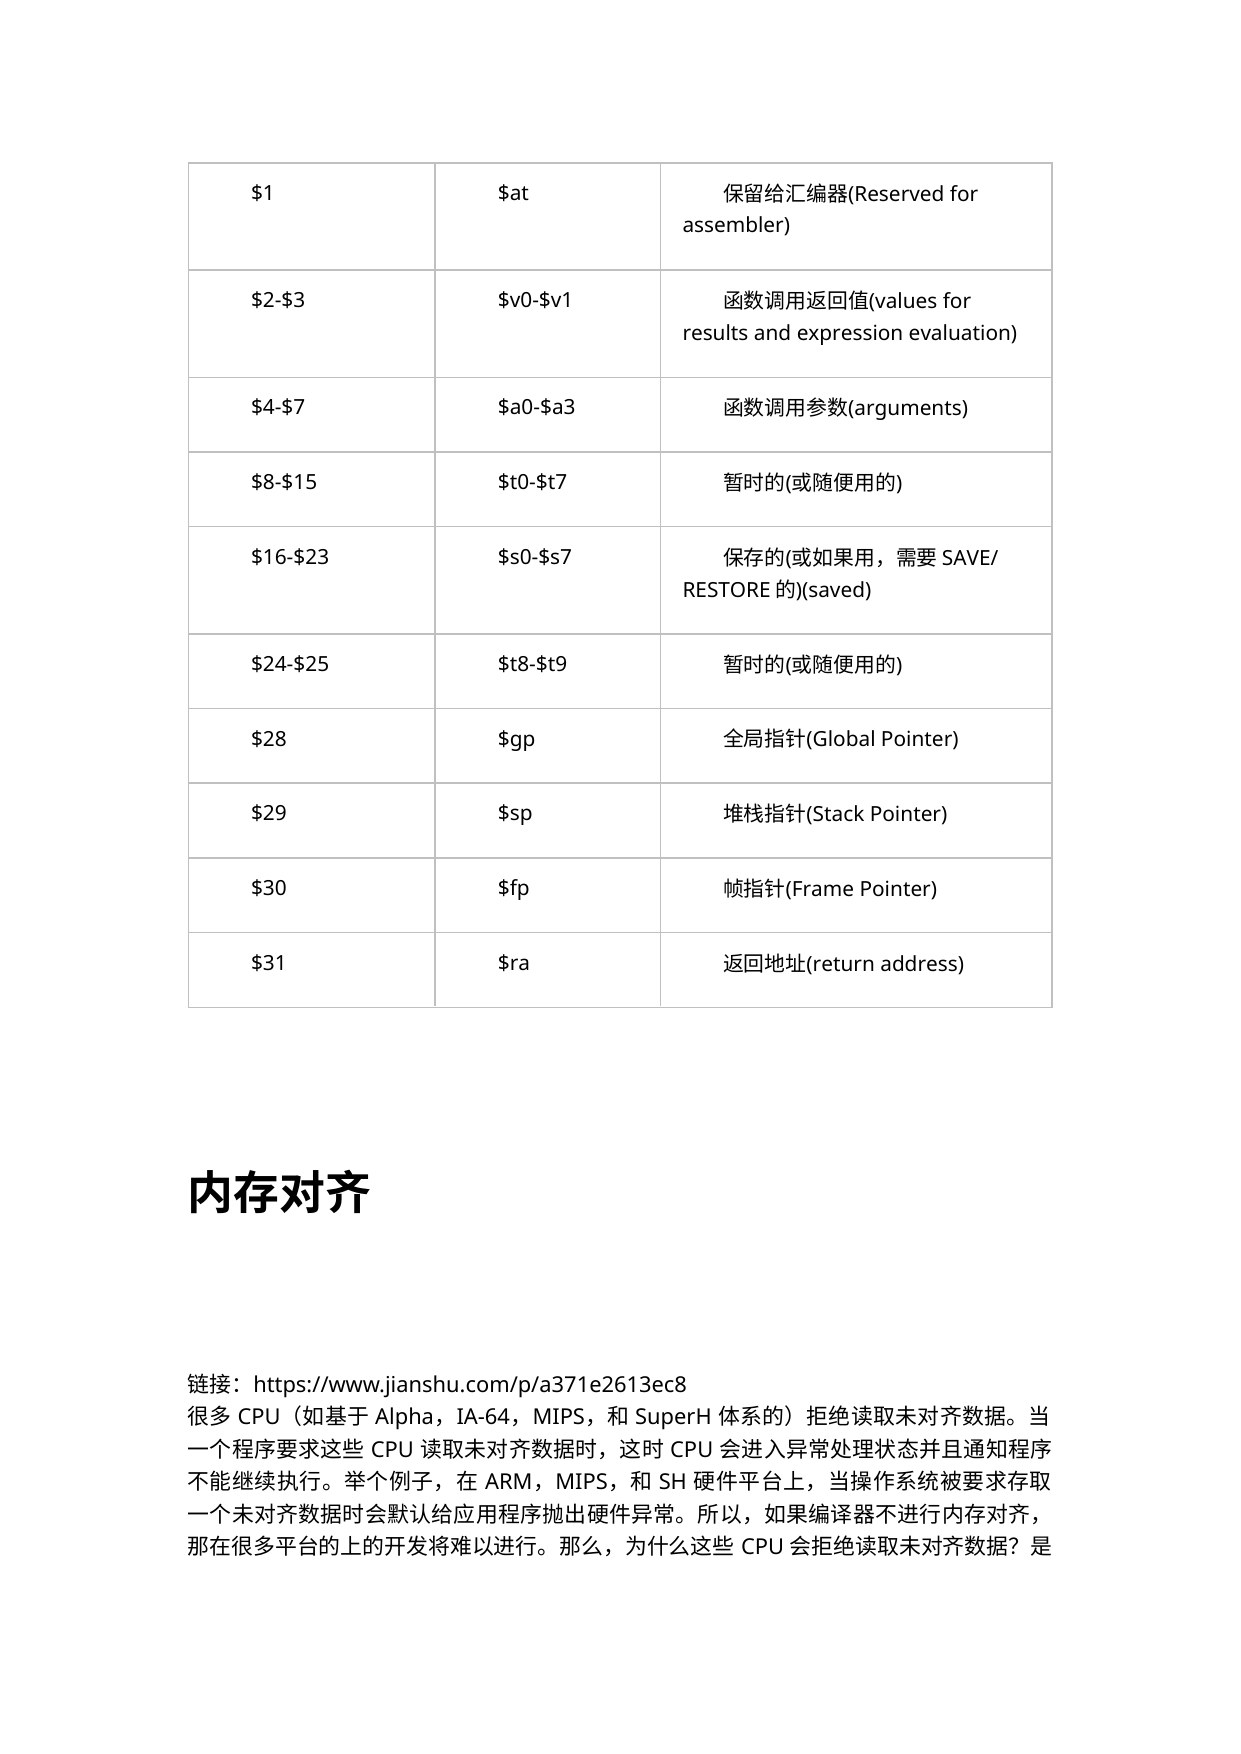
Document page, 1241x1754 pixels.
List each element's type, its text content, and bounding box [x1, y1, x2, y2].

table_cell $28 [189, 709, 434, 782]
table_cell 函数调用参数(arguments) [661, 378, 1051, 451]
table_cell $29 [189, 784, 434, 857]
table_cell $4-$7 [189, 378, 434, 451]
subtitle 内存对齐 [187, 1141, 1053, 1238]
table_cell 返回地址(return address) [661, 933, 1051, 1006]
text 链接：https://www.jianshu.com/p/a371e2613ec8 [187, 1366, 1053, 1399]
table_cell $ra [436, 933, 660, 1006]
table_cell $30 [189, 859, 434, 932]
table_cell 全局指针(Global Pointer) [661, 709, 1051, 782]
table_cell 帧指针(Frame Pointer) [661, 859, 1051, 932]
table_cell $24-$25 [189, 635, 434, 708]
table_cell $2-$3 [189, 271, 434, 376]
table_cell $gp [436, 709, 660, 782]
table_cell $sp [436, 784, 660, 857]
table_cell $at [436, 164, 660, 269]
table_cell $fp [436, 859, 660, 932]
table_cell 函数调用返回值(values for results and expression evaluation) [661, 271, 1051, 376]
table_cell $t0-$t7 [436, 453, 660, 526]
table_cell $16-$23 [189, 527, 434, 633]
table_cell 堆栈指针(Stack Pointer) [661, 784, 1051, 857]
table_cell $8-$15 [189, 453, 434, 526]
table_cell $31 [189, 933, 434, 1006]
table_cell $t8-$t9 [436, 635, 660, 708]
table_cell 保留给汇编器(Reserved for assembler) [661, 164, 1051, 269]
table_cell 暂时的(或随便用的) [661, 453, 1051, 526]
table_cell $v0-$v1 [436, 271, 660, 376]
table_cell $s0-$s7 [436, 527, 660, 633]
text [187, 1399, 1053, 1561]
table_cell 保存的(或如果用，需要SAVE/RESTORE的)(saved) [661, 527, 1051, 633]
table_cell $1 [189, 164, 434, 269]
table_cell $a0-$a3 [436, 378, 660, 451]
table_cell 暂时的(或随便用的) [661, 635, 1051, 708]
